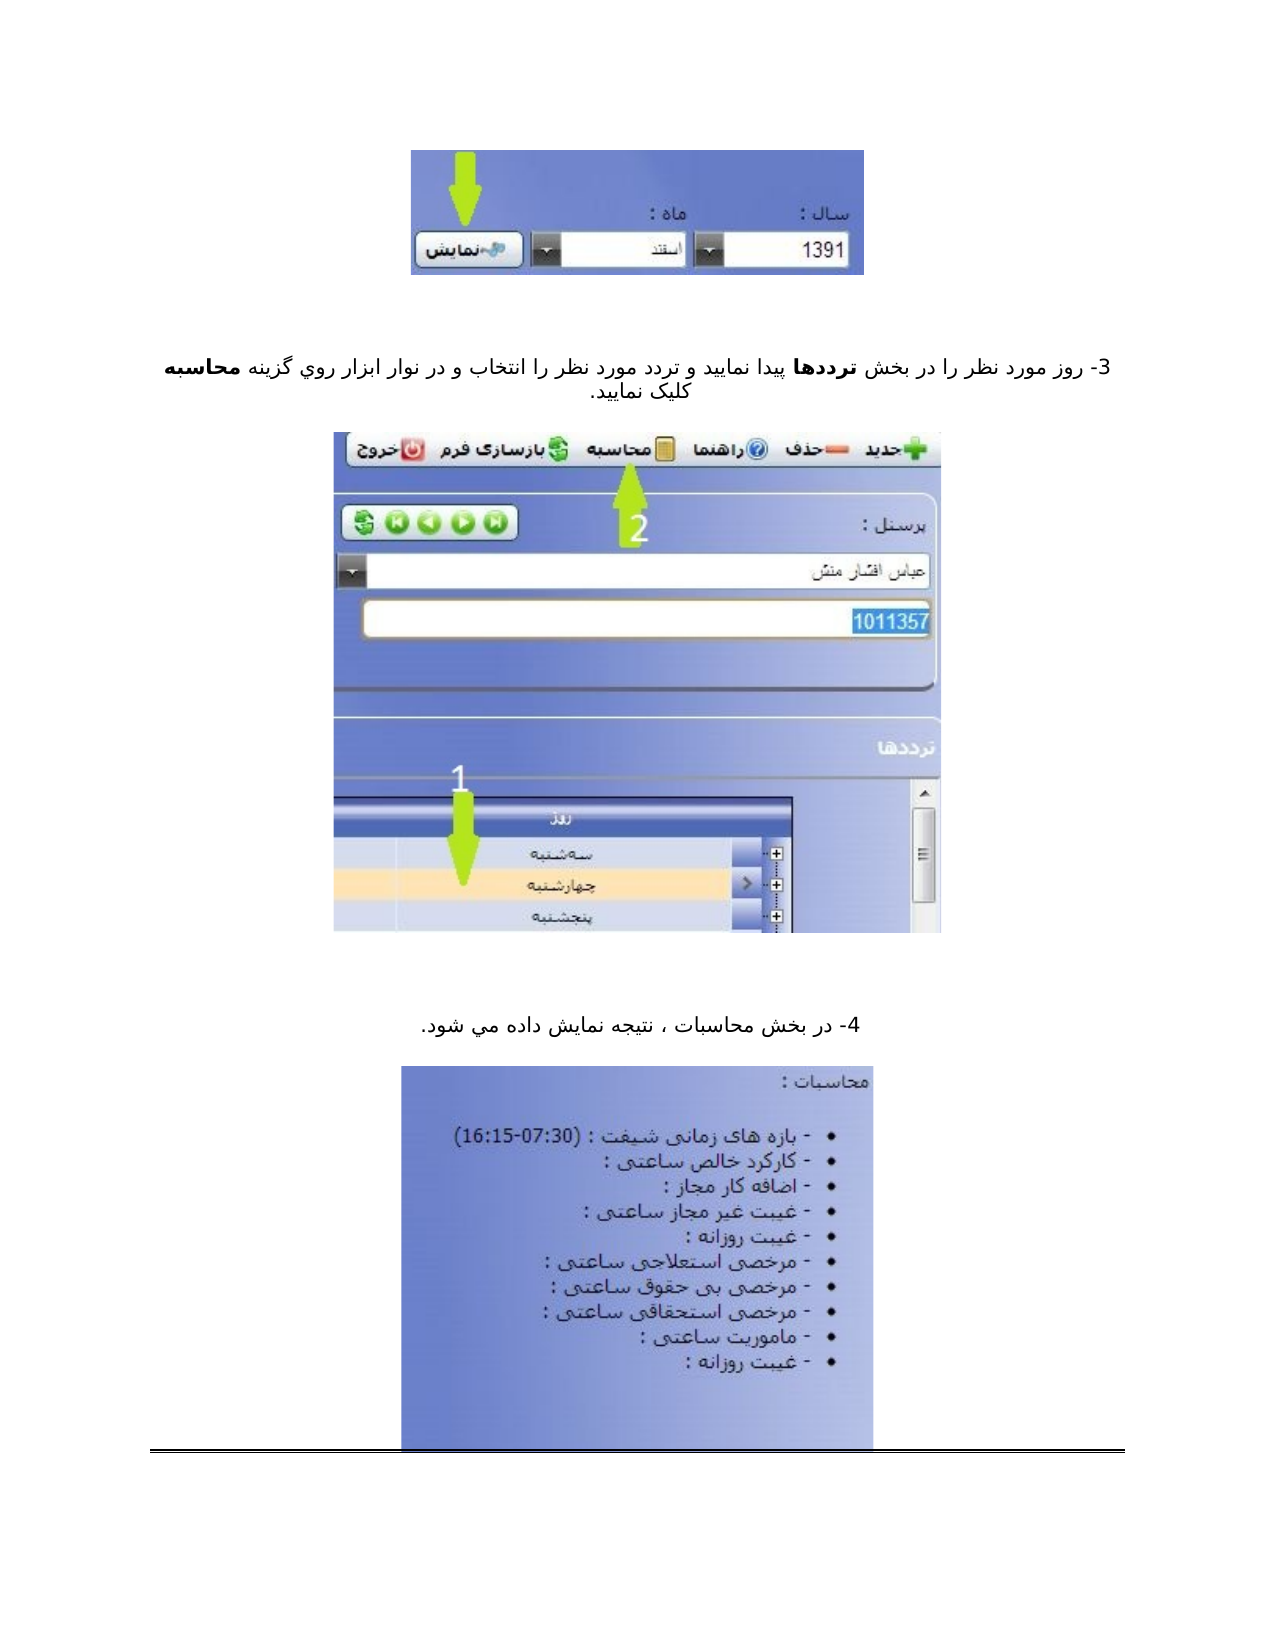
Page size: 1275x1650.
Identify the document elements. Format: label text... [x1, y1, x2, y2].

picture [333, 432, 942, 933]
text 3- روز مورد نظر را در بخش ترددها پيدا نماييد و تردد مورد نظر را انتخاب و در نوار ابزار روي گزينه محاسبه کليک نماييد. [150, 355, 1125, 404]
text 4- در بخش محاسبات ، نتيجه نمايش داده مي شود. [150, 1013, 1125, 1037]
picture [401, 1066, 874, 1449]
picture [410, 150, 864, 275]
